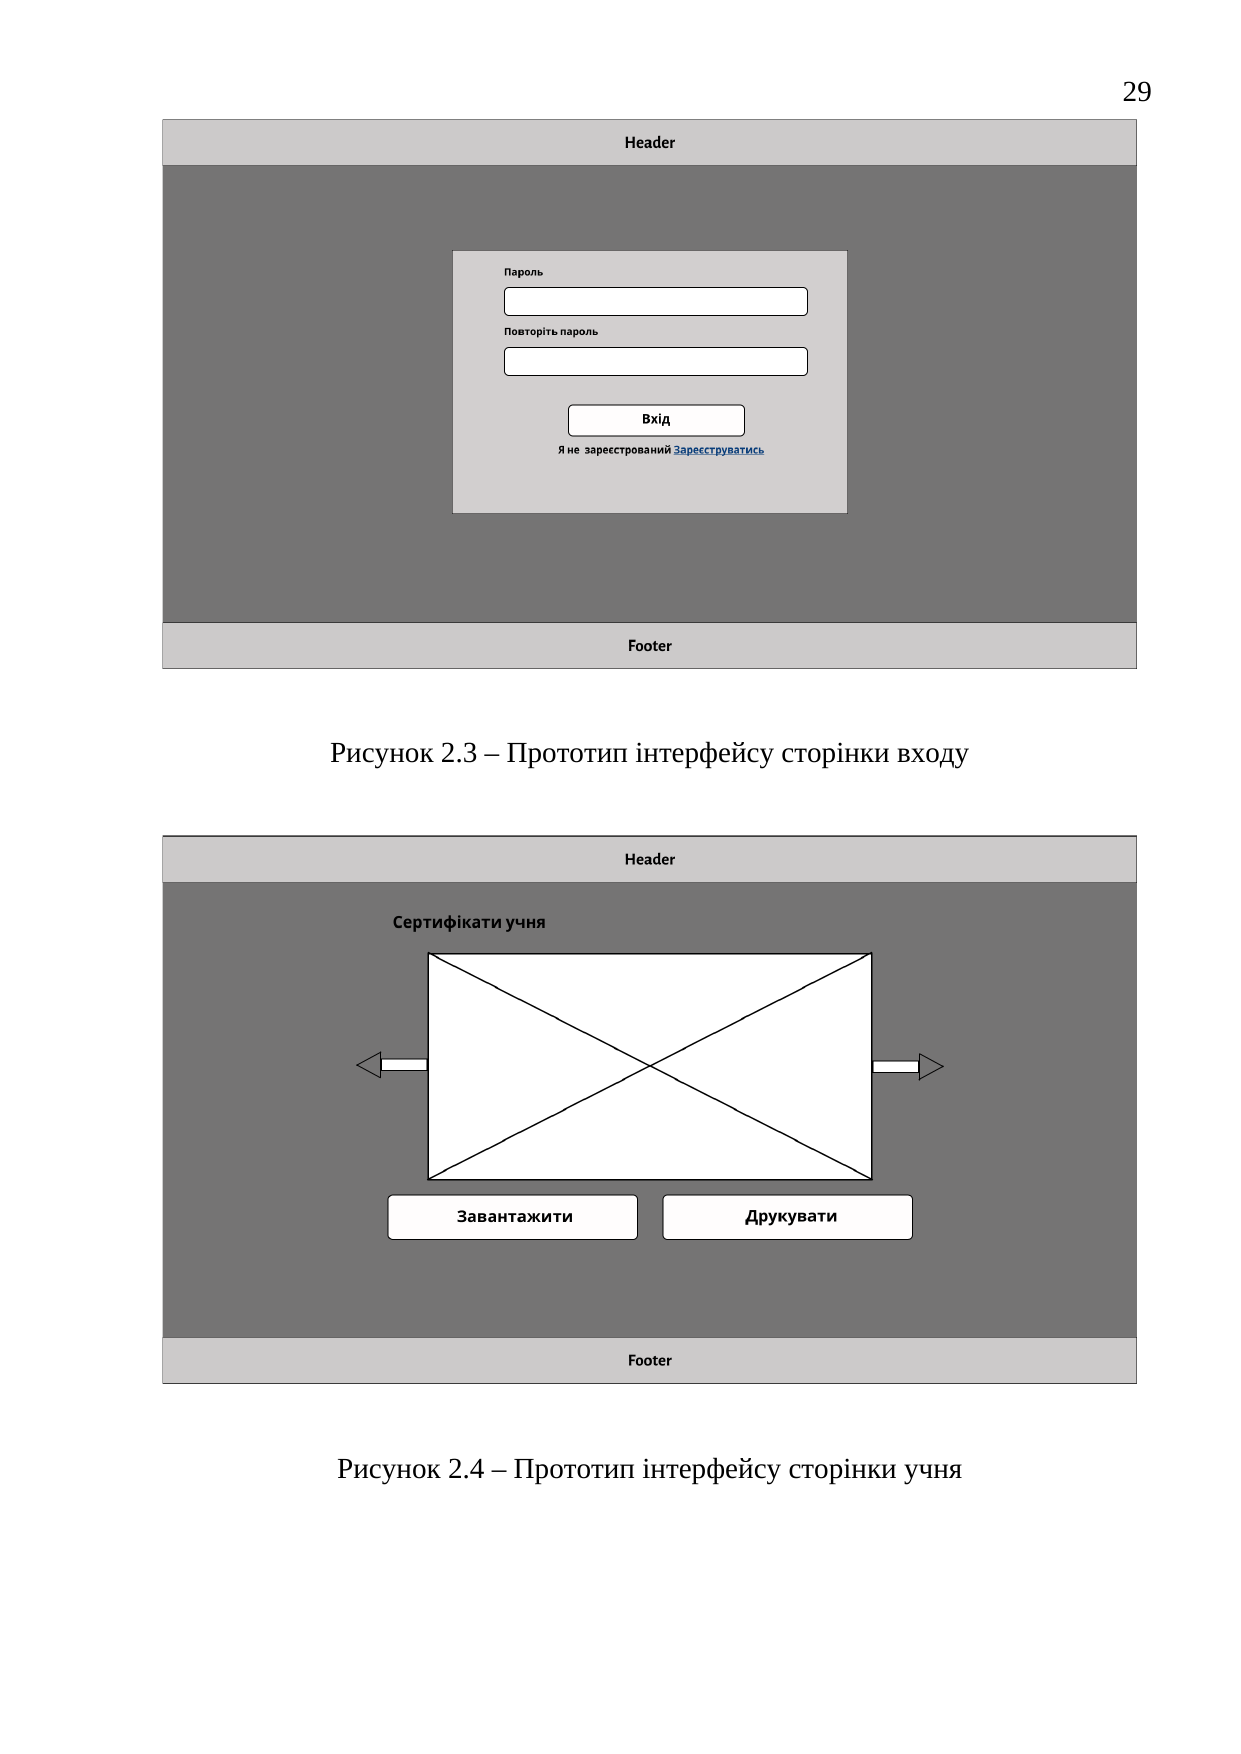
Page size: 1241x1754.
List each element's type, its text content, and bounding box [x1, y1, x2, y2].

picture [162, 118, 1137, 669]
picture [162, 835, 1137, 1384]
text Рисунок 2.3 – Прототип інтерфейсу сторінки входу [148, 735, 1152, 769]
text Рисунок 2.4 – Прототип інтерфейсу сторінки учня [148, 1451, 1152, 1484]
